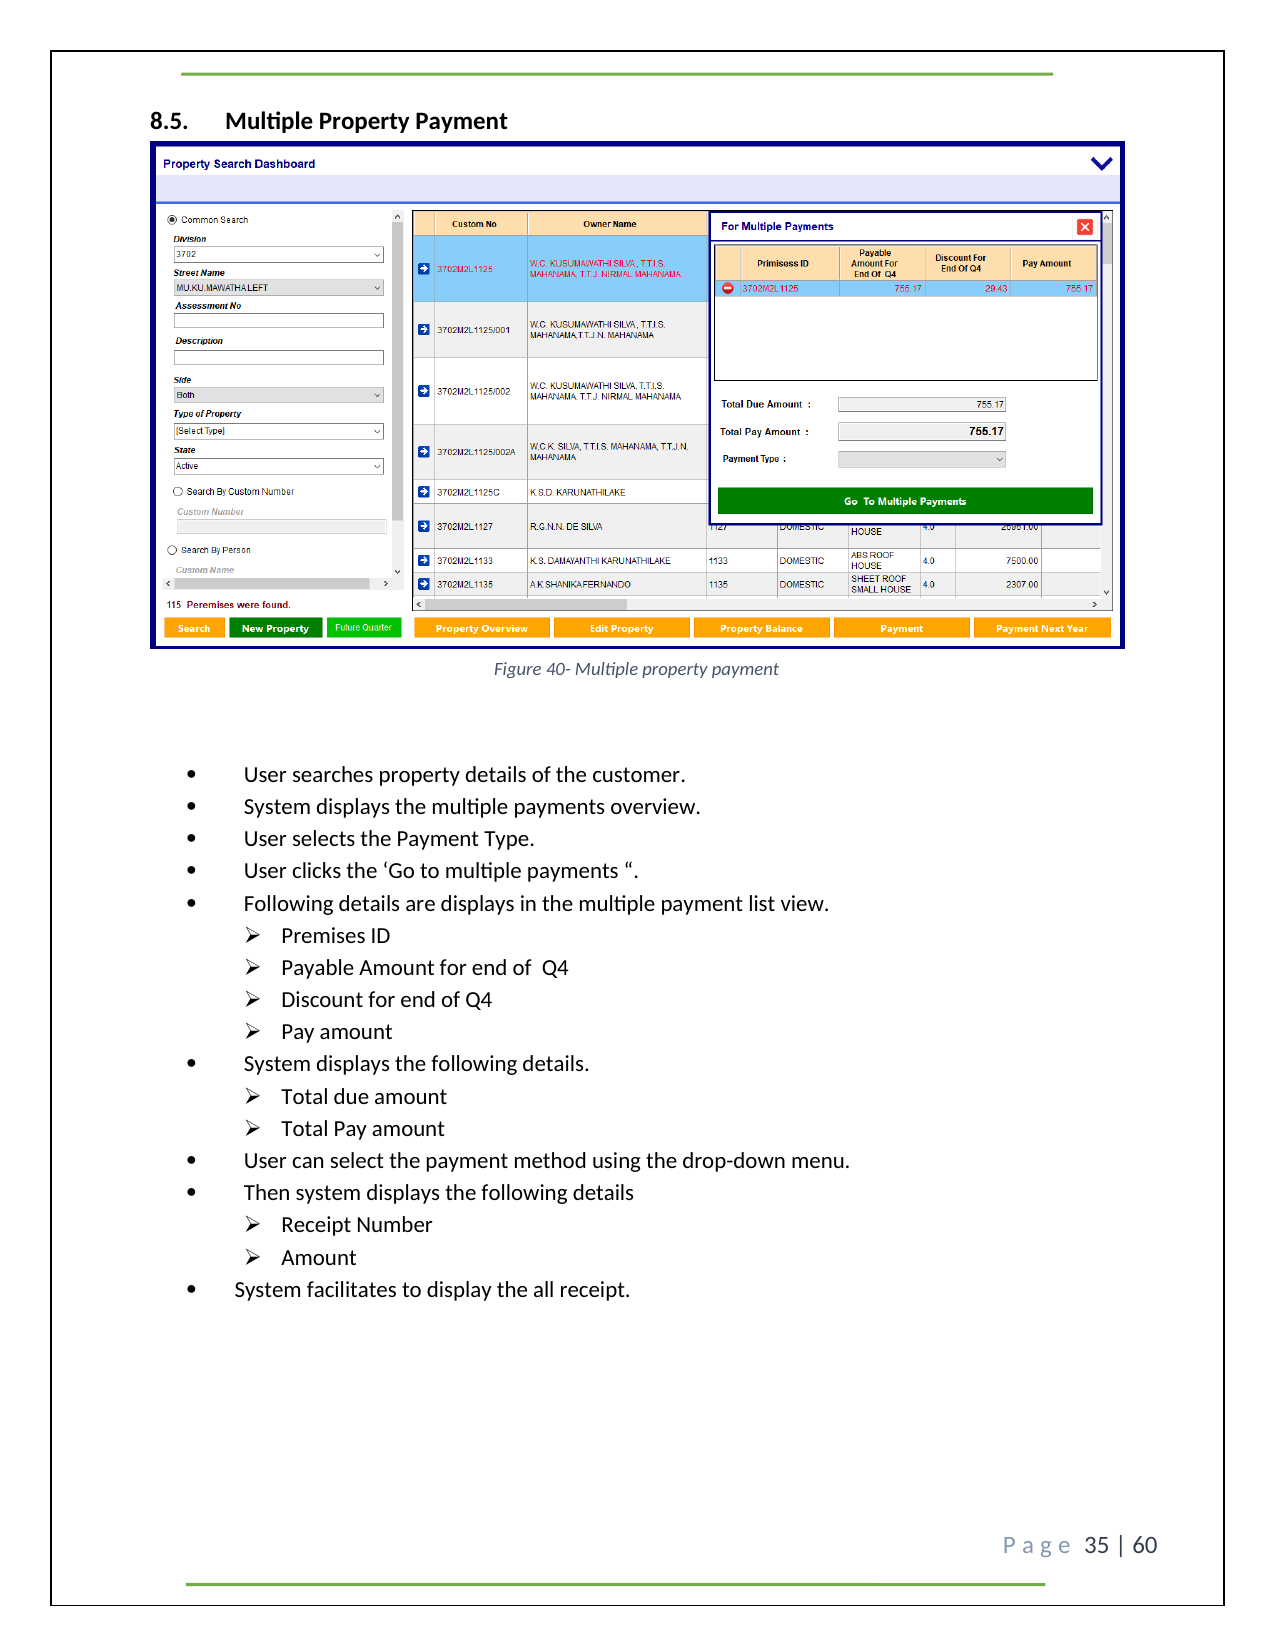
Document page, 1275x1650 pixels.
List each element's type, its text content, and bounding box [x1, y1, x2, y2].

list Then system displays the following details [178, 1178, 1092, 1206]
list Total Pay amount [244, 1114, 1092, 1142]
list User can select the payment method using the drop-down menu. [178, 1146, 1092, 1174]
list User selects the Payment Type. [178, 824, 1092, 852]
list System displays the multiple payments overview. [178, 792, 1092, 820]
list Receipt Number [244, 1211, 1092, 1238]
list Amount [244, 1243, 1092, 1271]
subtitle Multiple Property Payment [150, 105, 1125, 136]
list User clicks the ‘Go to multiple payments “. [178, 856, 1092, 884]
list User searches property details of the customer. [178, 760, 1092, 788]
list Pay amount [244, 1017, 1092, 1045]
picture [150, 137, 1125, 649]
list Payable Amount for end of Q4 [244, 953, 1092, 981]
list Discount for end of Q4 [244, 985, 1092, 1013]
list System displays the following details. [178, 1049, 1092, 1078]
list Following details are displays in the multiple payment list view. [178, 889, 1092, 917]
list Total due amount [244, 1082, 1092, 1110]
list Premises ID [244, 921, 1092, 949]
list System facilitates to display the all receipt. [187, 1275, 1092, 1303]
